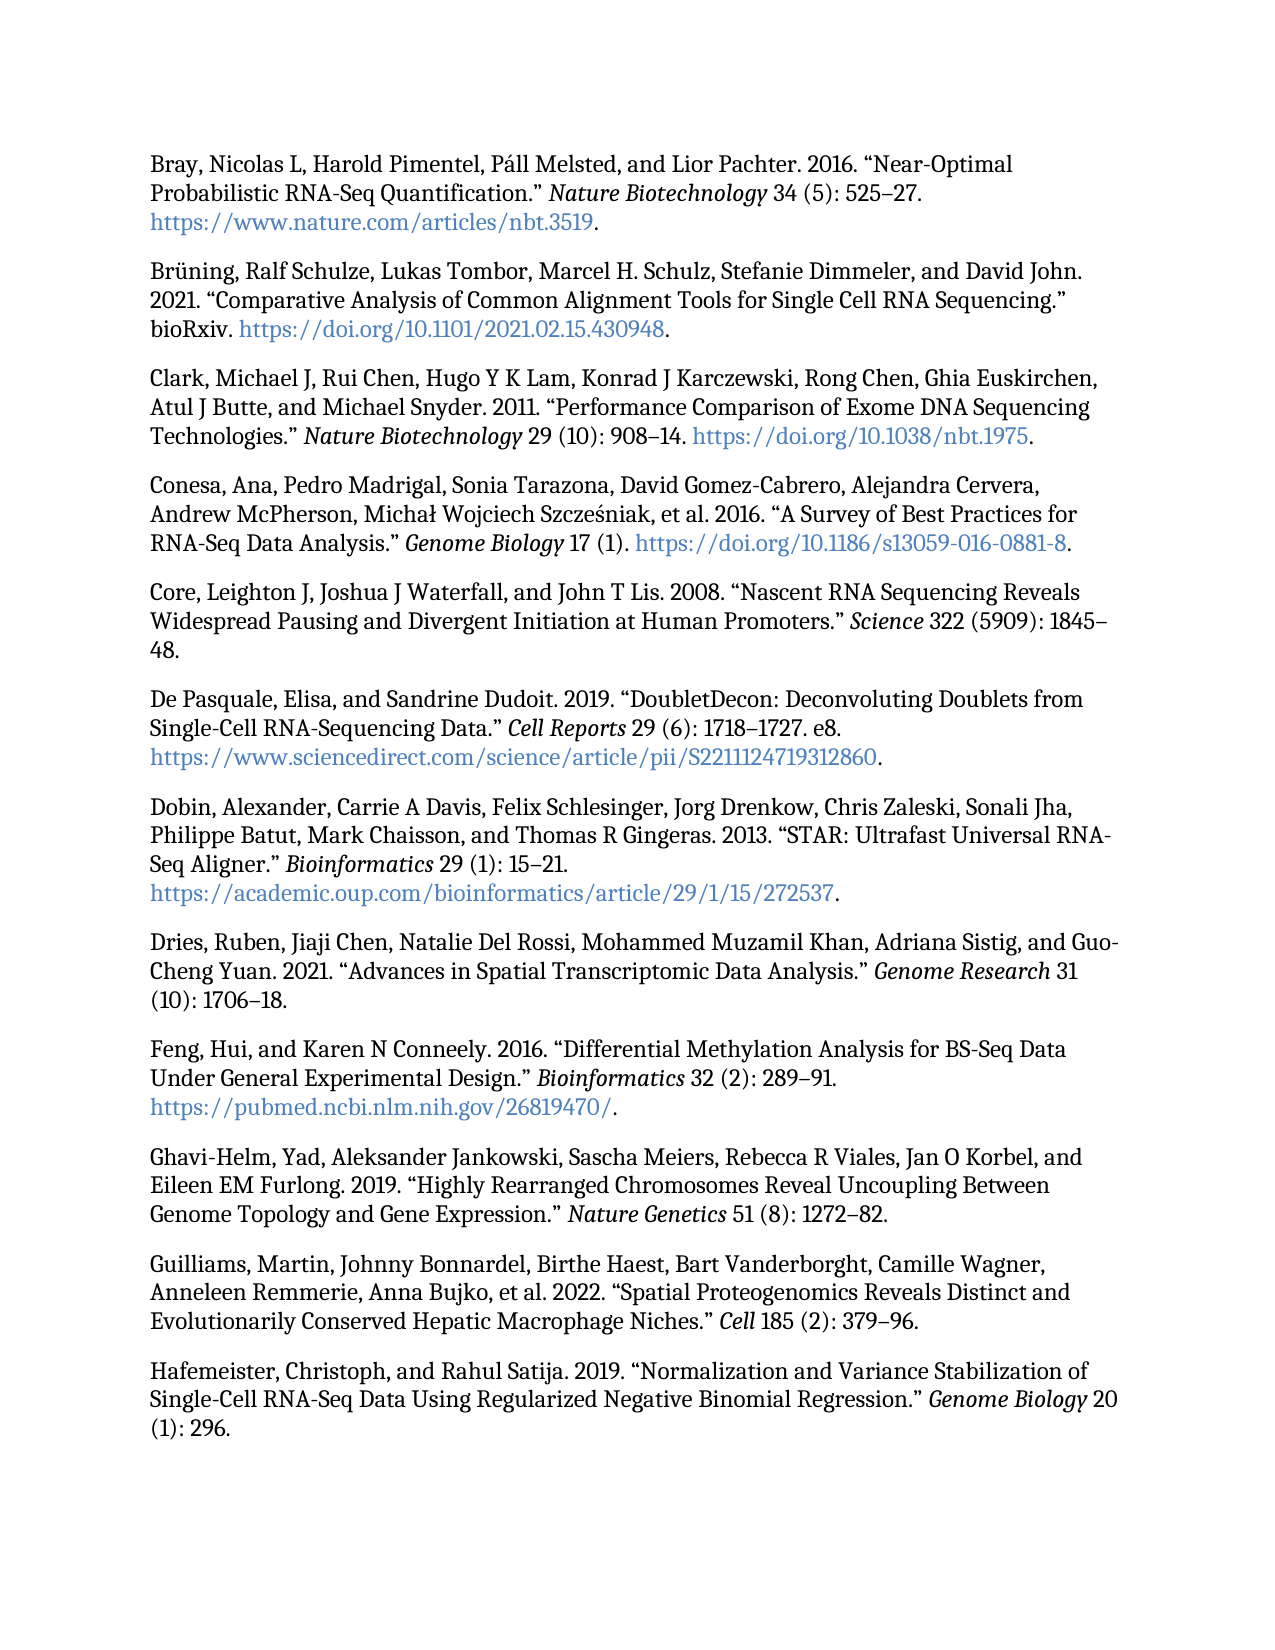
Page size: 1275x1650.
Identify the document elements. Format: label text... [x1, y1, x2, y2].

text Bray, Nicolas L, Harold Pimentel, Páll Melsted, and Lior Pachter. 2016. “Near-Optimal Probabilistic RNA-Seq Quantification.” Nature Biotechnology 34 (5): 525–27. https://www.nature.com/articles/nbt.3519. [150, 150, 1125, 236]
text Guilliams, Martin, Johnny Bonnardel, Birthe Haest, Bart Vanderborght, Camille Wagner, Anneleen Remmerie, Anna Bujko, et al. 2022. “Spatial Proteogenomics Reveals Distinct and Evolutionarily Conserved Hepatic Macrophage Niches.” Cell 185 (2): 379–96. [150, 1249, 1125, 1336]
text Feng, Hui, and Karen N Conneely. 2016. “Differential Methylation Analysis for BS-Seq Data Under General Experimental Design.” Bioinformatics 32 (2): 289–91. https://pubmed.ncbi.nlm.nih.gov/26819470/. [150, 1035, 1125, 1122]
text De Pasquale, Elisa, and Sandrine Dudoit. 2019. “DoubletDecon: Deconvoluting Doublets from Single-Cell RNA-Sequencing Data.” Cell Reports 29 (6): 1718–1727. e8. https://www.sciencedirect.com/science/article/pii/S2211124719312860. [150, 685, 1125, 772]
text Conesa, Ana, Pedro Madrigal, Sonia Tarazona, David Gomez-Cabrero, Alejandra Cervera, Andrew McPherson, Michał Wojciech Szcześniak, et al. 2016. “A Survey of Best Practices for RNA-Seq Data Analysis.” Genome Biology 17 (1). https://doi.org/10.1186/s13059-016-0881-8. [150, 471, 1125, 557]
text Dobin, Alexander, Carrie A Davis, Felix Schlesinger, Jorg Drenkow, Chris Zaleski, Sonali Jha, Philippe Batut, Mark Chaisson, and Thomas R Gingeras. 2013. “STAR: Ultrafast Universal RNA-Seq Aligner.” Bioinformatics 29 (1): 15–21. https://academic.oup.com/bioinformatics/article/29/1/15/272537. [150, 792, 1125, 907]
text Brüning, Ralf Schulze, Lukas Tombor, Marcel H. Schulz, Stefanie Dimmeler, and David John. 2021. “Comparative Analysis of Common Alignment Tools for Single Cell RNA Sequencing.” bioRxiv. https://doi.org/10.1101/2021.02.15.430948. [150, 257, 1125, 343]
text Clark, Michael J, Rui Chen, Hugo Y K Lam, Konrad J Karczewski, Rong Chen, Ghia Euskirchen, Atul J Butte, and Michael Snyder. 2011. “Performance Comparison of Exome DNA Sequencing Technologies.” Nature Biotechnology 29 (10): 908–14. https://doi.org/10.1038/nbt.1975. [150, 364, 1125, 450]
text Ghavi-Helm, Yad, Aleksander Jankowski, Sascha Meiers, Rebecca R Viales, Jan O Korbel, and Eileen EM Furlong. 2019. “Highly Rearranged Chromosomes Reveal Uncoupling Between Genome Topology and Gene Expression.” Nature Genetics 51 (8): 1272–82. [150, 1142, 1125, 1229]
text Dries, Ruben, Jiaji Chen, Natalie Del Rossi, Mohammed Muzamil Khan, Adriana Sistig, and Guo-Cheng Yuan. 2021. “Advances in Spatial Transcriptomic Data Analysis.” Genome Research 31 (10): 1706–18. [150, 928, 1125, 1014]
text Core, Leighton J, Joshua J Waterfall, and John T Lis. 2008. “Nascent RNA Sequencing Reveals Widespread Pausing and Divergent Initiation at Human Promoters.” Science 322 (5909): 1845–48. [150, 578, 1125, 664]
text Hafemeister, Christoph, and Rahul Satija. 2019. “Normalization and Variance Stabilization of Single-Cell RNA-Seq Data Using Regularized Negative Binomial Regression.” Genome Biology 20 (1): 296. [150, 1357, 1125, 1443]
